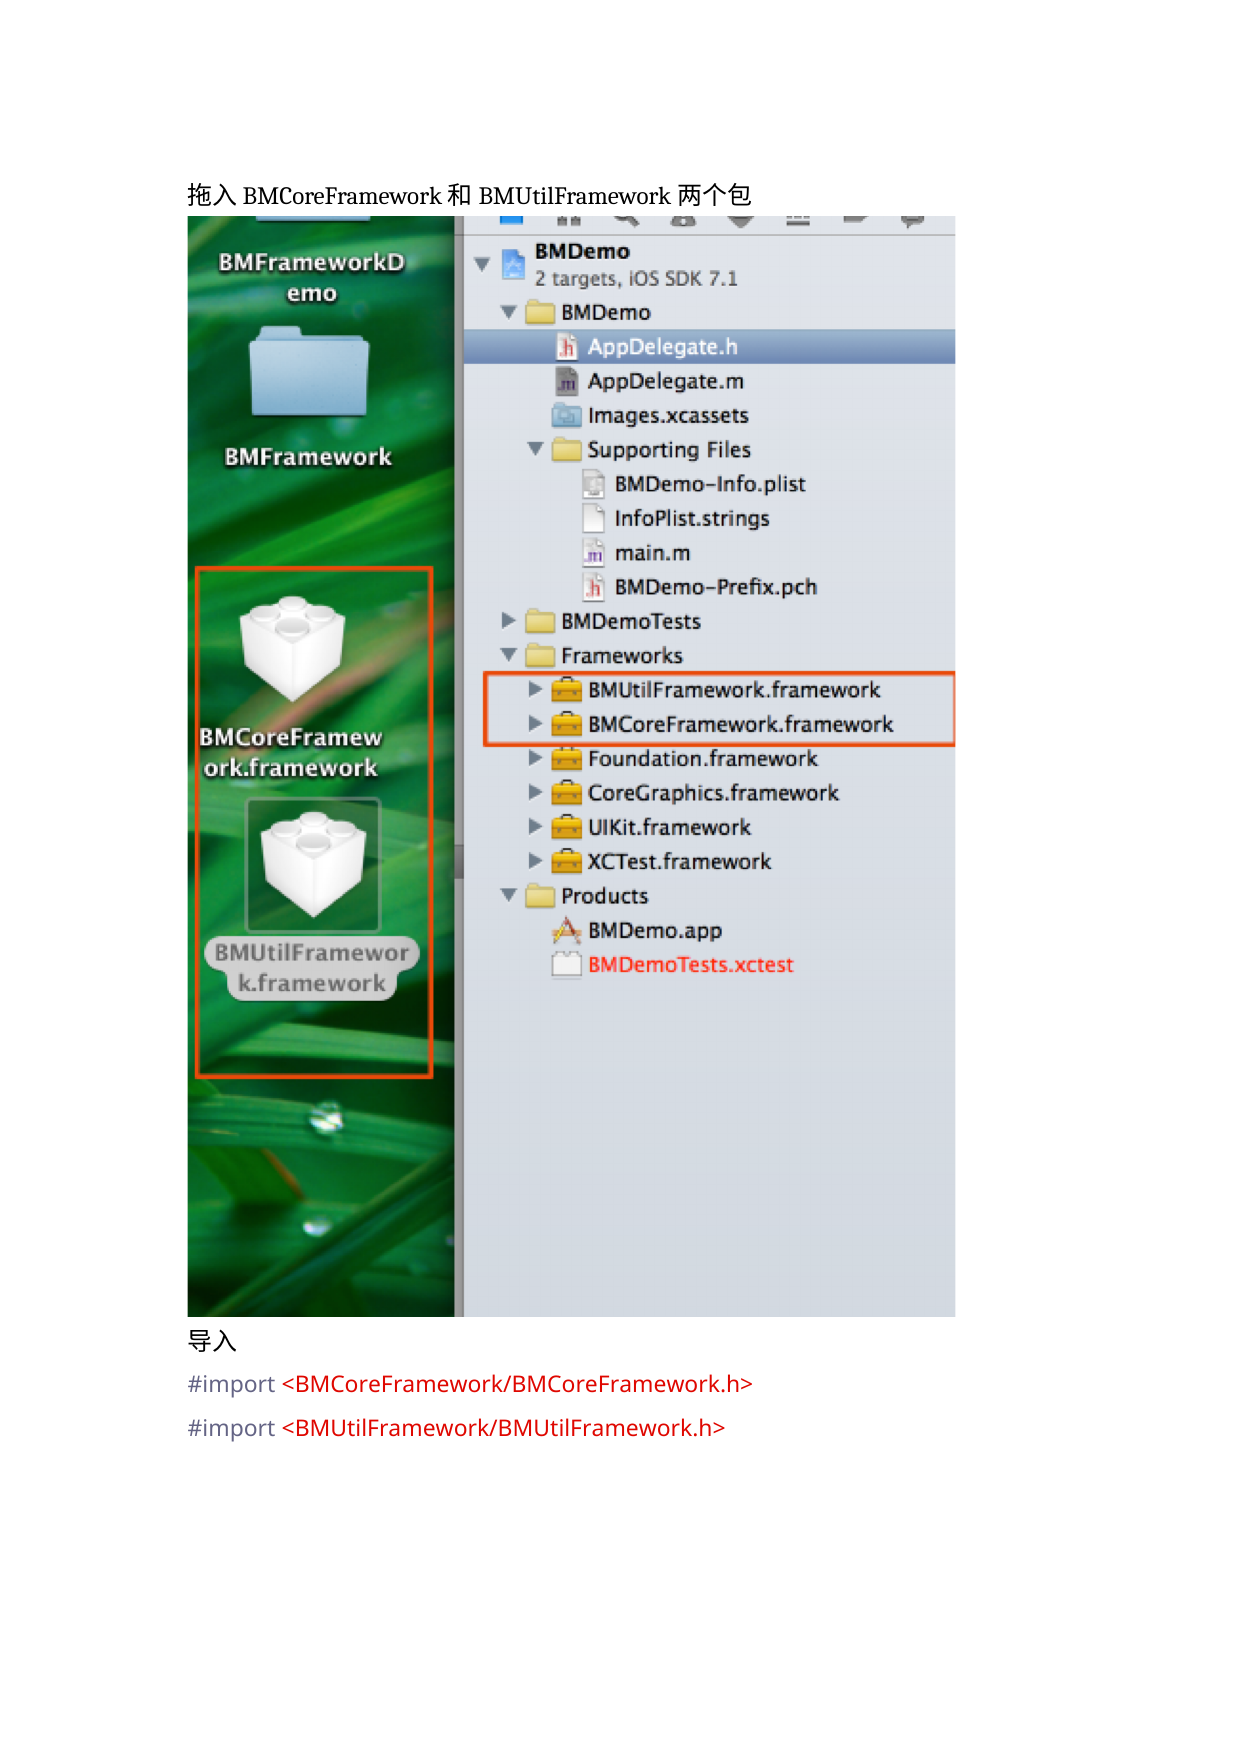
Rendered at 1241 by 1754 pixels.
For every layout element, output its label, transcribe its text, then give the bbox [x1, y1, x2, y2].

picture [187, 216, 956, 1317]
text #import <BMUtilFramework/BMUtilFramework.h> [187, 1406, 1053, 1450]
text 导入 [187, 1318, 1053, 1362]
text 拖入BMCoreFramework 和 BMUtilFramework 两个包 [187, 172, 1053, 216]
text #import <BMCoreFramework/BMCoreFramework.h> [187, 1362, 1053, 1406]
